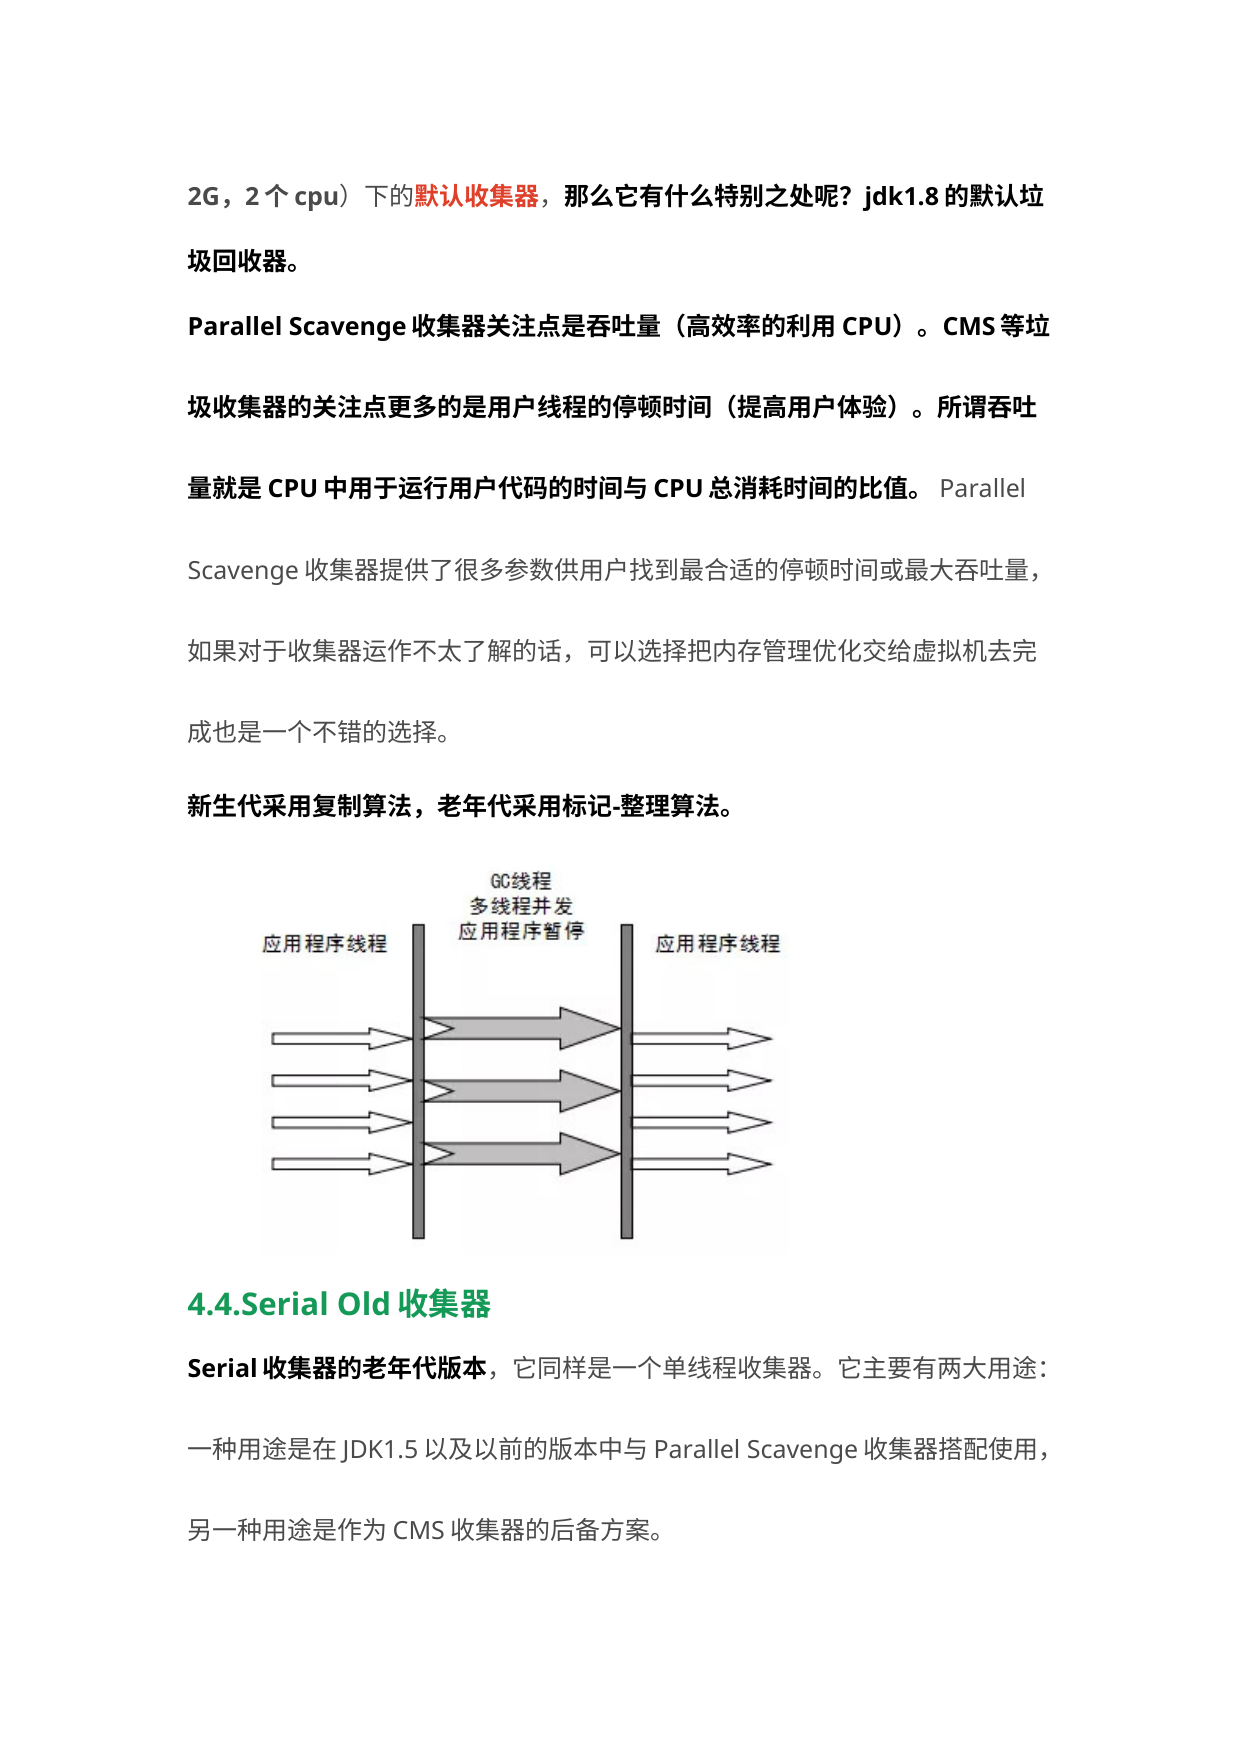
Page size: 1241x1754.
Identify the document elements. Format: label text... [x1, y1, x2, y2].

text Serial收集器的老年代版本，它同样是一个单线程收集器。它主要有两大用途：一种用途是在JDK1.5以及以前的版本中与Parallel Scavenge收集器搭配使用，另一种用途是作为CMS收集器的后备方案。 [187, 1334, 1053, 1561]
text 4.4.Serial Old收集器 [187, 1269, 1053, 1334]
text 新生代采用复制算法，老年代采用标记-整理算法。 [187, 772, 1053, 837]
picture [187, 846, 859, 1255]
text Parallel Scavenge收集器关注点是吞吐量（高效率的利用CPU）。CMS等垃圾收集器的关注点更多的是用户线程的停顿时间（提高用户体验）。所谓吞吐量就是CPU中用于运行用户代码的时间与CPU总消耗时间的比值。 Parallel Scavenge收集器提供了很多参数供用户找到最合适的停顿时间或最大吞吐量，如果对于收集器运作不太了解的话，可以选择把内存管理优化交给虚拟机去完成也是一个不错的选择。 [187, 292, 1053, 763]
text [187, 162, 1053, 292]
